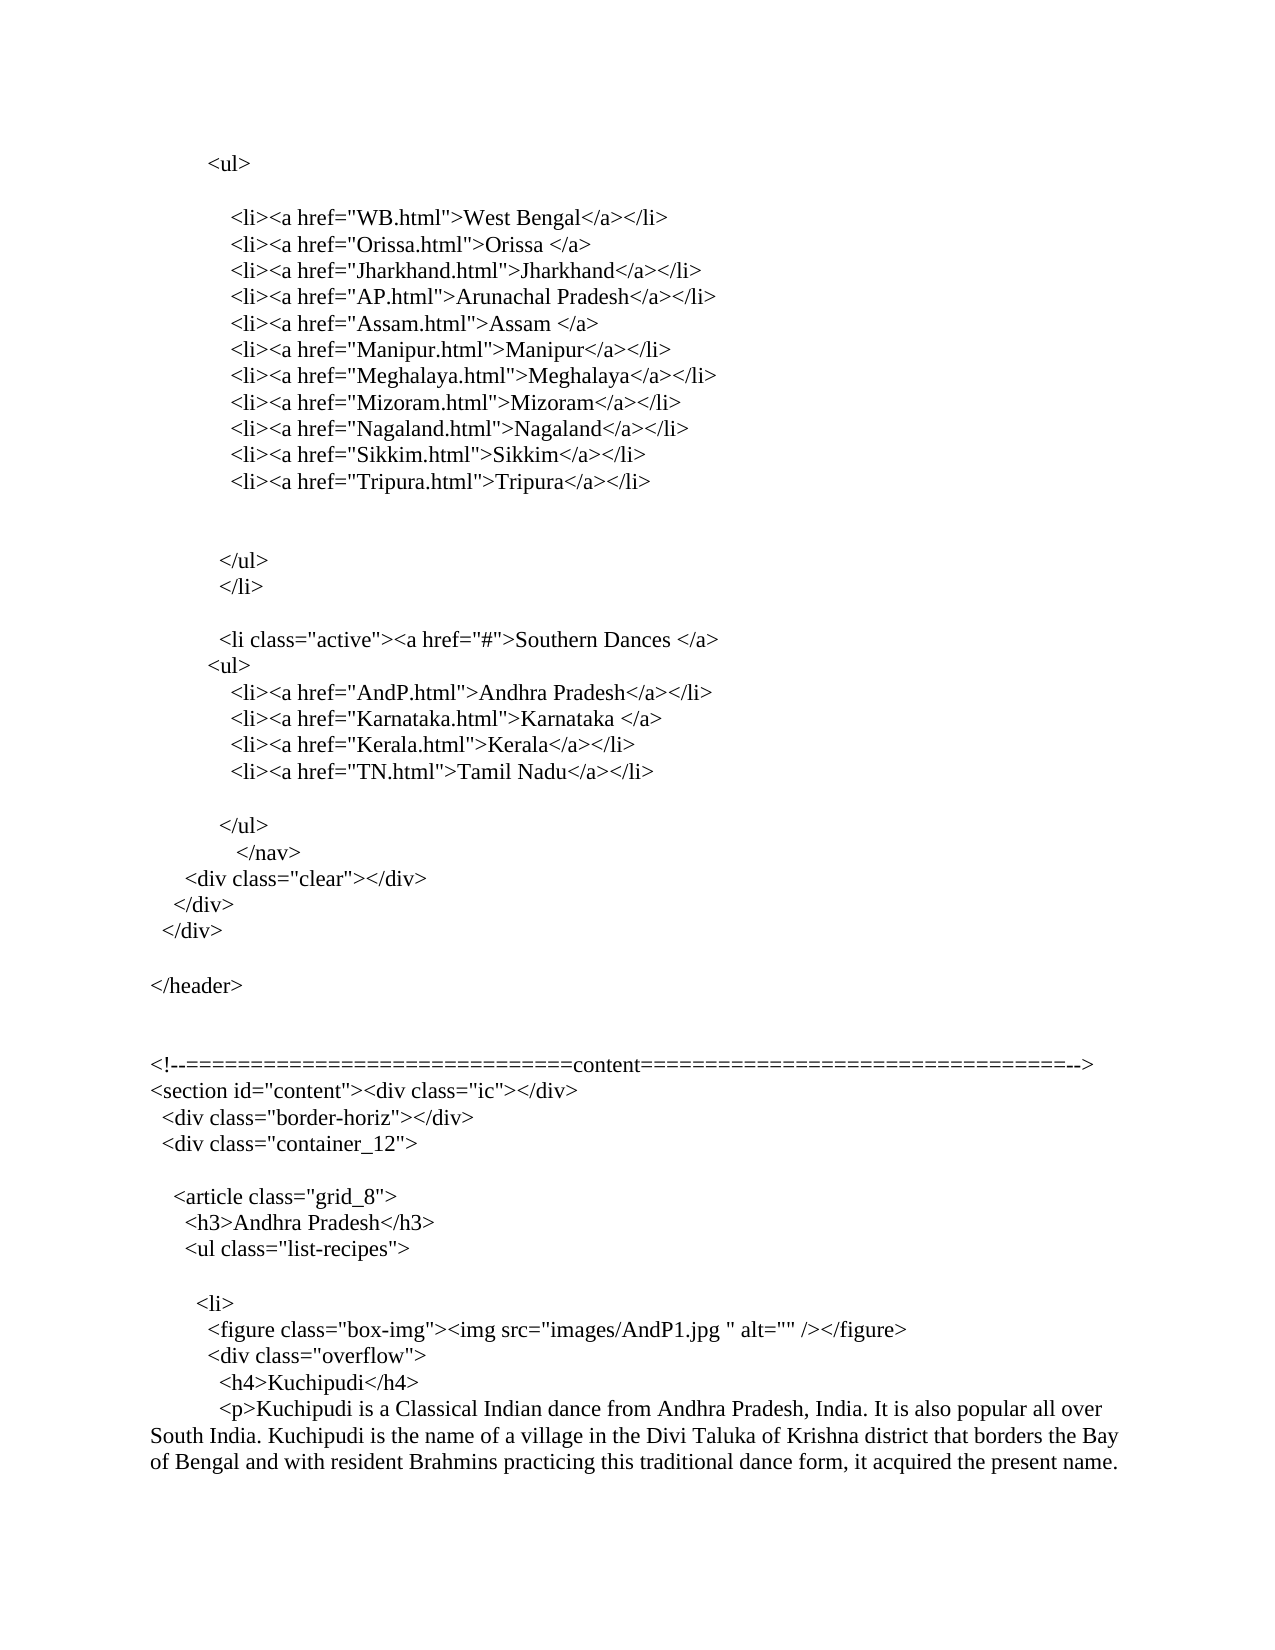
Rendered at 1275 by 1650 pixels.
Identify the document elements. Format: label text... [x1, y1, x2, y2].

text <div class="overflow"> [150, 1343, 1125, 1369]
text <li><a href="Kerala.html">Kerala</a></li> [150, 731, 1125, 758]
text <li><a href="WB.html">West Bengal</a></li> [150, 204, 1125, 231]
text <li><a href="Tripura.html">Tripura</a></li> [150, 468, 1125, 494]
text <ul> [150, 150, 1125, 176]
text <li class="active"><a href="#">Southern Dances </a> [150, 626, 1125, 652]
text </div> [150, 891, 1125, 918]
text <li><a href="TN.html">Tamil Nadu</a></li> [150, 758, 1125, 784]
text <article class="grid_8"> [150, 1183, 1125, 1209]
text <li><a href="Assam.html">Assam </a> [150, 310, 1125, 336]
text </header> [150, 972, 1125, 998]
text <li><a href="AndP.html">Andhra Pradesh</a></li> [150, 679, 1125, 705]
text </ul> [150, 812, 1125, 838]
text <li><a href="Jharkhand.html">Jharkhand</a></li> [150, 257, 1125, 283]
text <section id="content"><div class="ic"></div> [150, 1077, 1125, 1104]
text <h4>Kuchipudi</h4> [150, 1369, 1125, 1395]
text <figure class="box-img"><img src="images/AndP1.jpg " alt="" /></figure> [150, 1316, 1125, 1343]
text <div class="border-horiz"></div> [150, 1104, 1125, 1130]
text <!--==============================content=================================--> [150, 1051, 1125, 1077]
text <div class="clear"></div> [150, 865, 1125, 891]
text <ul> [150, 652, 1125, 679]
text </li> [150, 573, 1125, 600]
text <li><a href="Karnataka.html">Karnataka </a> [150, 705, 1125, 731]
text <li><a href="Meghalaya.html">Meghalaya</a></li> [150, 362, 1125, 389]
text <div class="container_12"> [150, 1130, 1125, 1156]
text </div> [150, 918, 1125, 944]
text <ul class="list-recipes"> [150, 1236, 1125, 1262]
text </nav> [150, 838, 1125, 865]
text <li><a href="Orissa.html">Orissa </a> [150, 231, 1125, 257]
text <li><a href="Sikkim.html">Sikkim</a></li> [150, 442, 1125, 468]
text <li><a href="AP.html">Arunachal Pradesh</a></li> [150, 283, 1125, 310]
text <li><a href="Mizoram.html">Mizoram</a></li> [150, 389, 1125, 415]
text <li><a href="Manipur.html">Manipur</a></li> [150, 336, 1125, 362]
text <li><a href="Nagaland.html">Nagaland</a></li> [150, 415, 1125, 442]
text <p>Kuchipudi is a Classical Indian dance from Andhra Pradesh, India. It is also popular all over South India. Kuchipudi is the name of a village in the Divi Taluka of Krishna district that borders the Bay of Bengal and with resident Brahmins practicing this traditional dance form, it acquired the present name. [150, 1395, 1125, 1474]
text <h3>Andhra Pradesh</h3> [150, 1209, 1125, 1236]
text <li> [150, 1290, 1125, 1316]
text </ul> [150, 547, 1125, 573]
